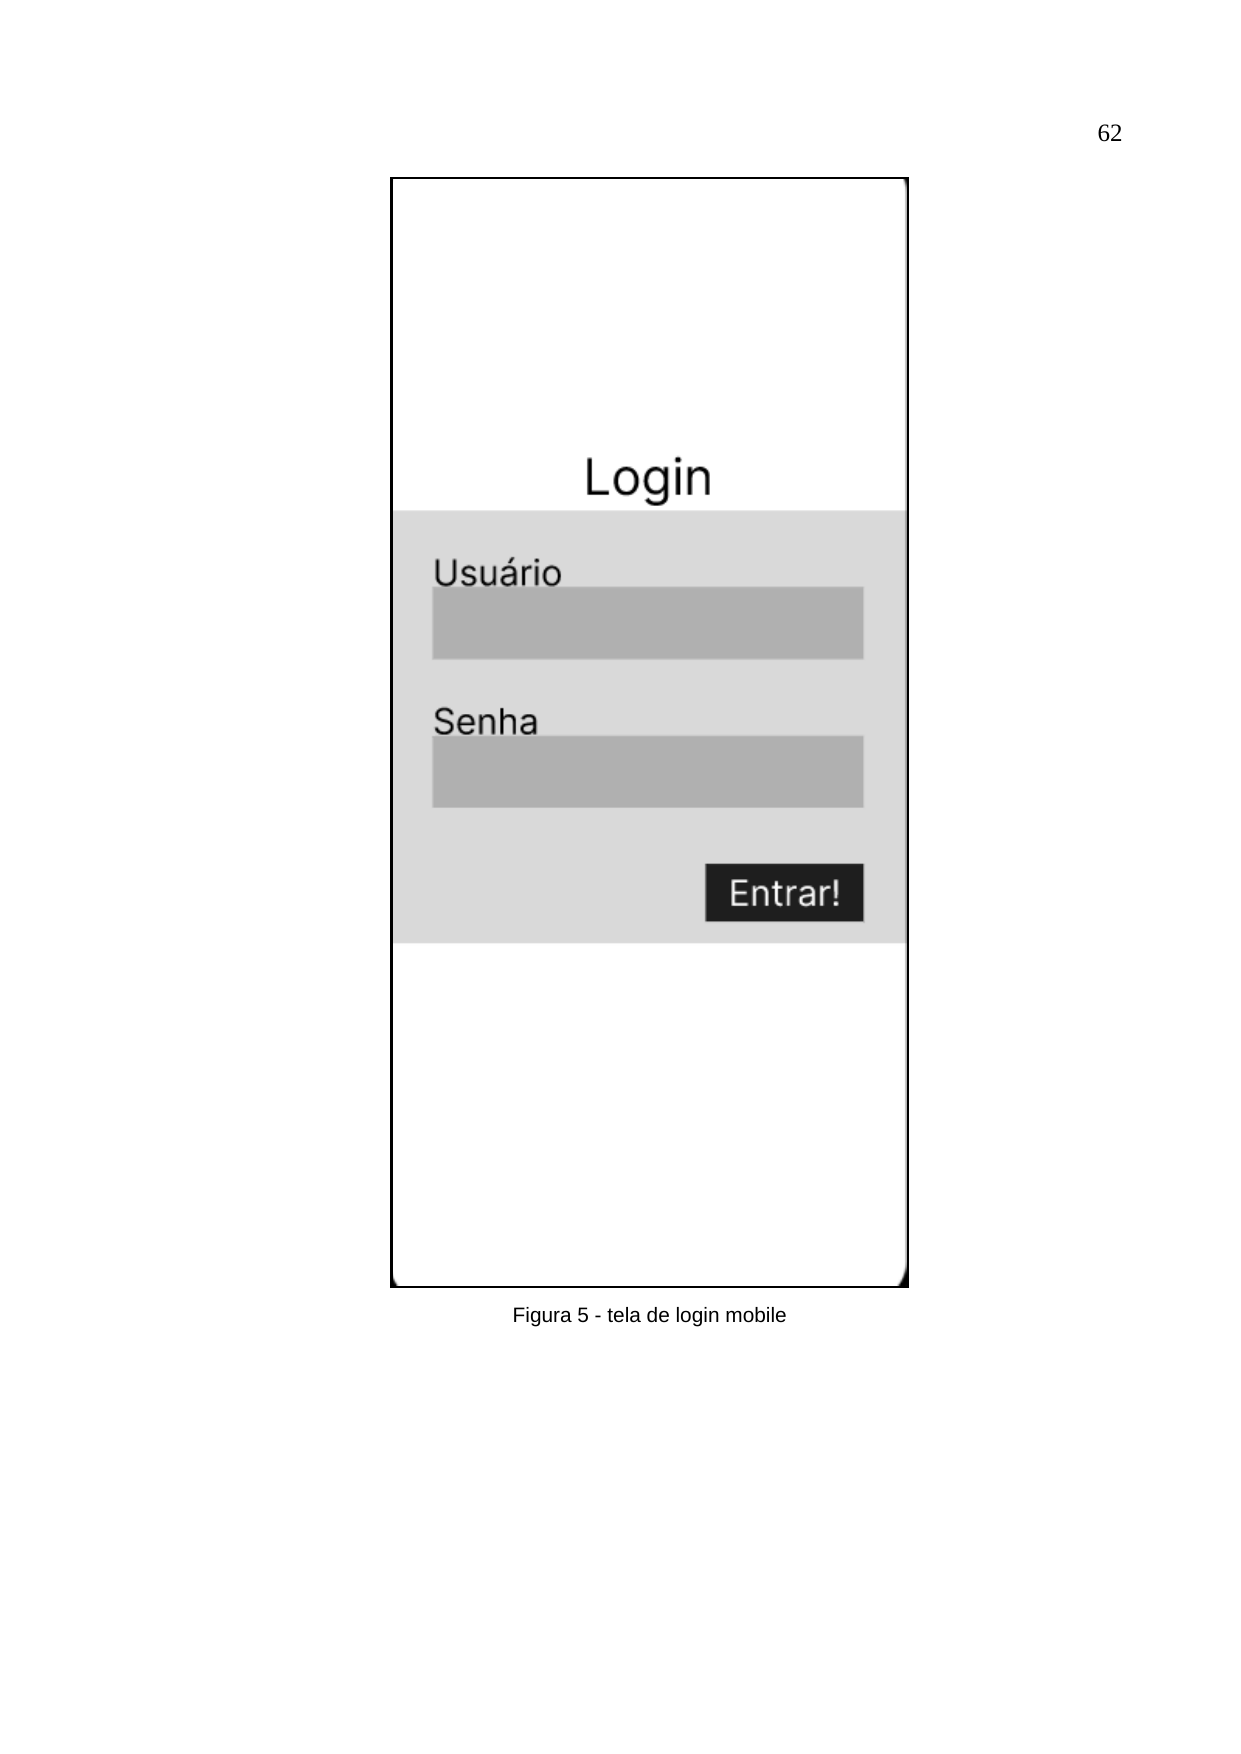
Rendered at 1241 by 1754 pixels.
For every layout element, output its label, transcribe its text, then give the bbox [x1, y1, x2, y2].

text Figura 5 - tela de login mobile [177, 1302, 1122, 1326]
picture [393, 179, 907, 1286]
